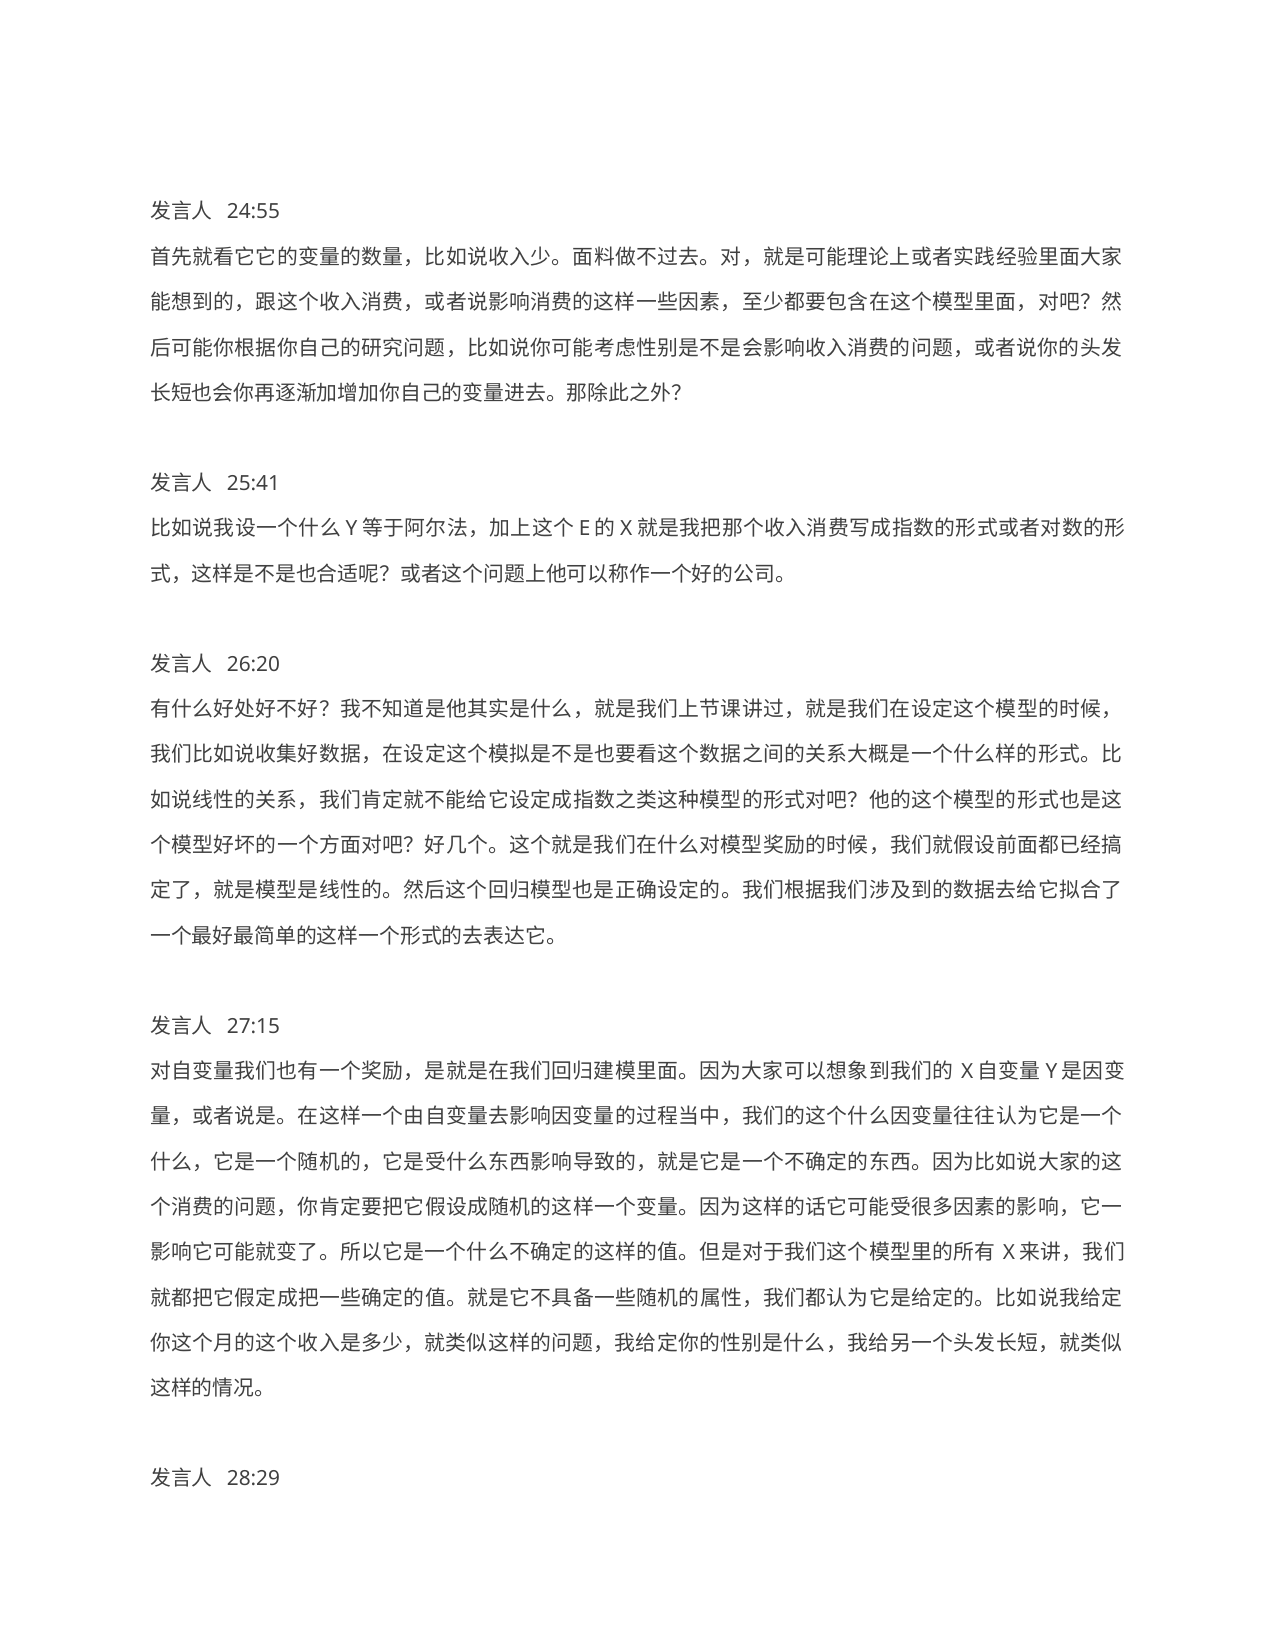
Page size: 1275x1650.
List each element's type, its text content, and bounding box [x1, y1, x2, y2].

text 发言人 26:20 [150, 647, 1125, 677]
text 有什么好处好不好？我不知道是他其实是什么，就是我们上节课讲过，就是我们在设定这个模型的时候，我们比如说收集好数据，在设定这个模拟是不是也要看这个数据之间的关系大概是一个什么样的形式。比如说线性的关系，我们肯定就不能给它设定成指数之类这种模型的形式对吧？他的这个模型的形式也是这个模型好坏的一个方面对吧？好几个。这个就是我们在什么对模型奖励的时候，我们就假设前面都已经搞定了，就是模型是线性的。然后这个回归模型也是正确设定的。我们根据我们涉及到的数据去给它拟合了一个最好最简单的这样一个形式的去表达它。 [150, 692, 1125, 949]
text 发言人 27:15 [150, 1009, 1125, 1039]
text 发言人 28:29 [150, 1462, 1125, 1492]
text 首先就看它它的变量的数量，比如说收入少。面料做不过去。对，就是可能理论上或者实践经验里面大家能想到的，跟这个收入消费，或者说影响消费的这样一些因素，至少都要包含在这个模型里面，对吧？然后可能你根据你自己的研究问题，比如说你可能考虑性别是不是会影响收入消费的问题，或者说你的头发长短也会你再逐渐加增加你自己的变量进去。那除此之外？ [150, 240, 1125, 406]
text 发言人 24:55 [150, 195, 1125, 225]
text 对自变量我们也有一个奖励，是就是在我们回归建模里面。因为大家可以想象到我们的X自变量Y是因变量，或者说是。在这样一个由自变量去影响因变量的过程当中，我们的这个什么因变量往往认为它是一个什么，它是一个随机的，它是受什么东西影响导致的，就是它是一个不确定的东西。因为比如说大家的这个消费的问题，你肯定要把它假设成随机的这样一个变量。因为这样的话它可能受很多因素的影响，它一影响它可能就变了。所以它是一个什么不确定的这样的值。但是对于我们这个模型里的所有X来讲，我们就都把它假定成把一些确定的值。就是它不具备一些随机的属性，我们都认为它是给定的。比如说我给定你这个月的这个收入是多少，就类似这样的问题，我给定你的性别是什么，我给另一个头发长短，就类似这样的情况。 [150, 1054, 1125, 1402]
text 发言人 25:41 [150, 466, 1125, 496]
text 比如说我设一个什么Y等于阿尔法，加上这个E的X就是我把那个收入消费写成指数的形式或者对数的形式，这样是不是也合适呢？或者这个问题上他可以称作一个好的公司。 [150, 511, 1125, 587]
